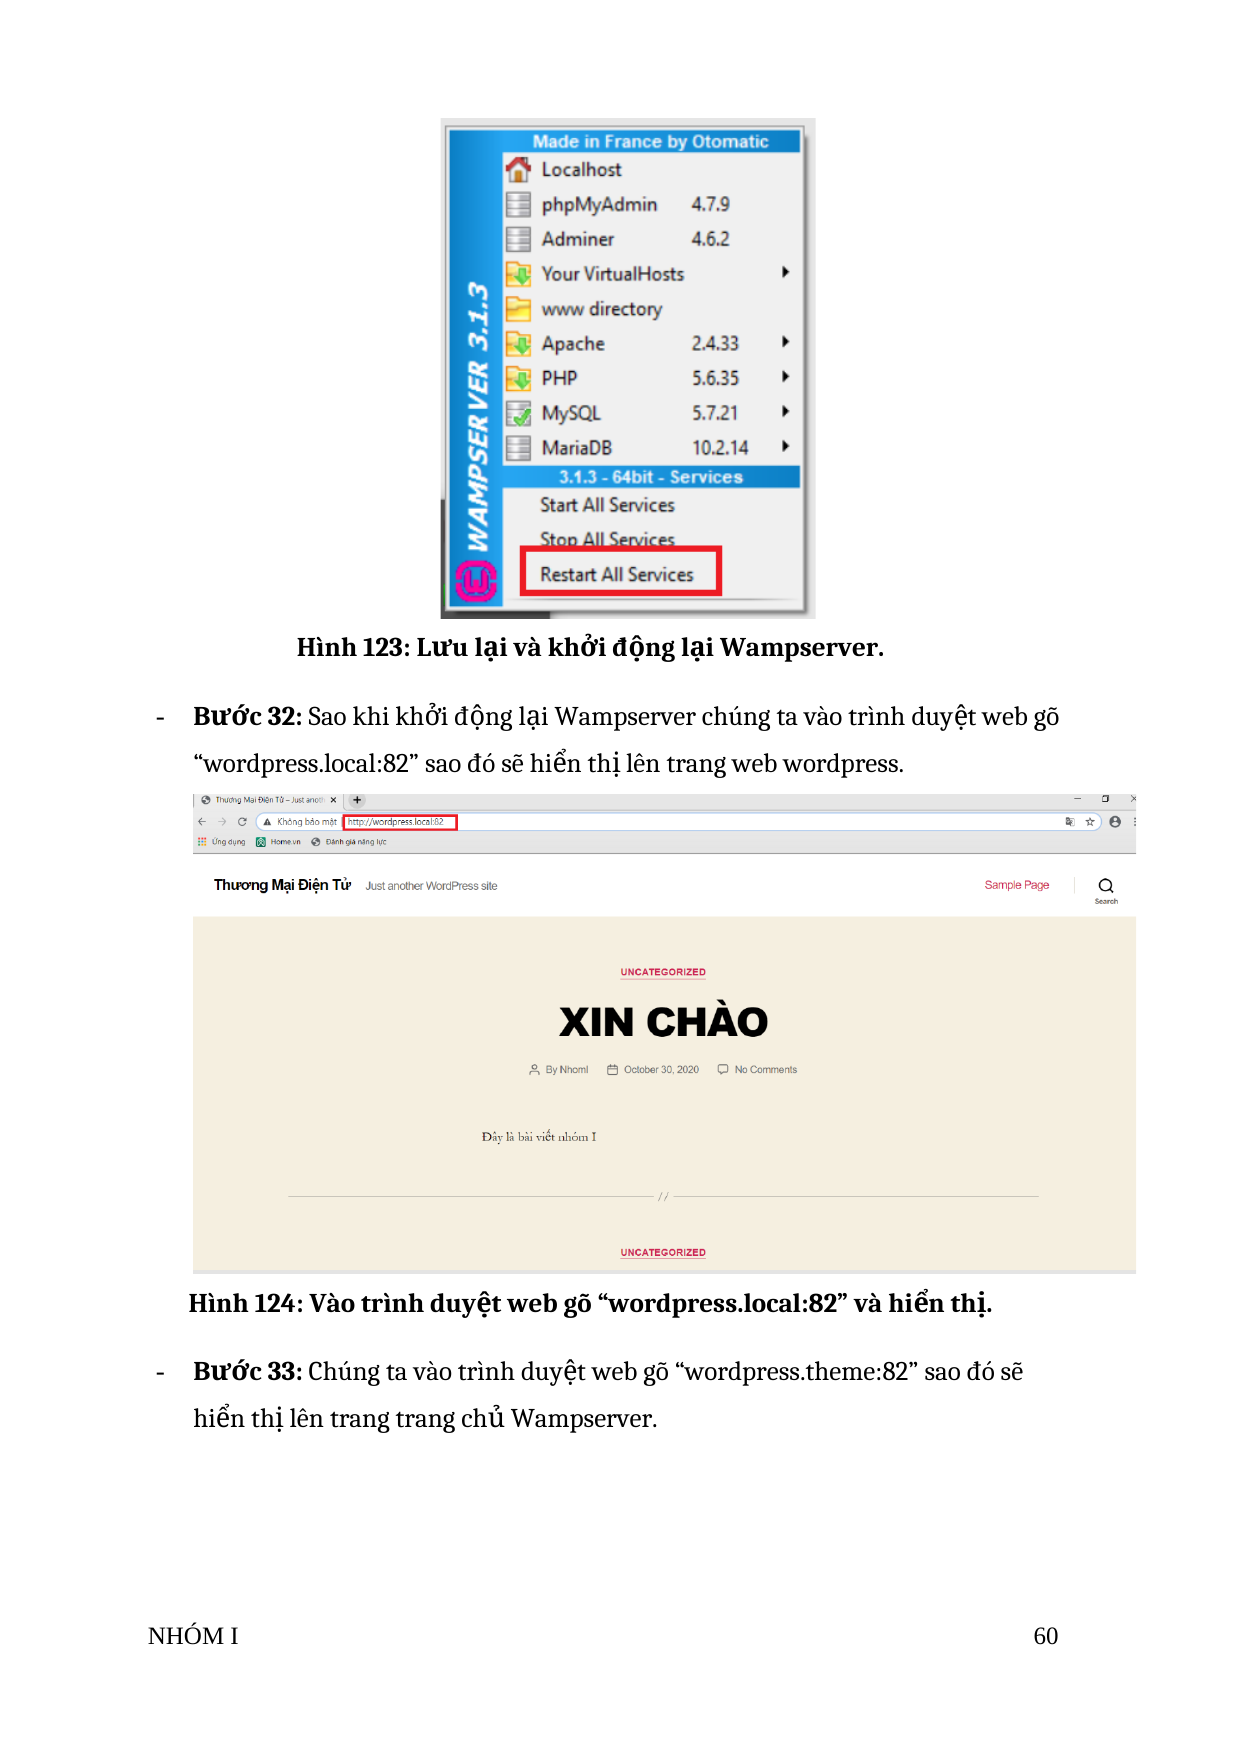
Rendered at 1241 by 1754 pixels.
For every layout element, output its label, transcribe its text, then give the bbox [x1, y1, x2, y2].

picture [193, 794, 1137, 1274]
list Bước 32: Sao khi khởi động lại Wampserver chúng ta vào trình duyệt web gõ “wordpress.local:82” sao đó sẽ hiển thị lên trang web wordpress. [156, 700, 1063, 779]
picture [440, 118, 816, 619]
text Hình 124: Vào trình duyệt web gõ “wordpress.local:82” và hiển thị. [118, 1288, 1063, 1319]
text Hình 123: Lưu lại và khởi động lại Wampserver. [118, 632, 1063, 664]
list Bước 33: Chúng ta vào trình duyệt web gõ “wordpress.theme:82” sao đó sẽ hiển thị lên trang trang chủ Wampserver. [156, 1355, 1063, 1434]
